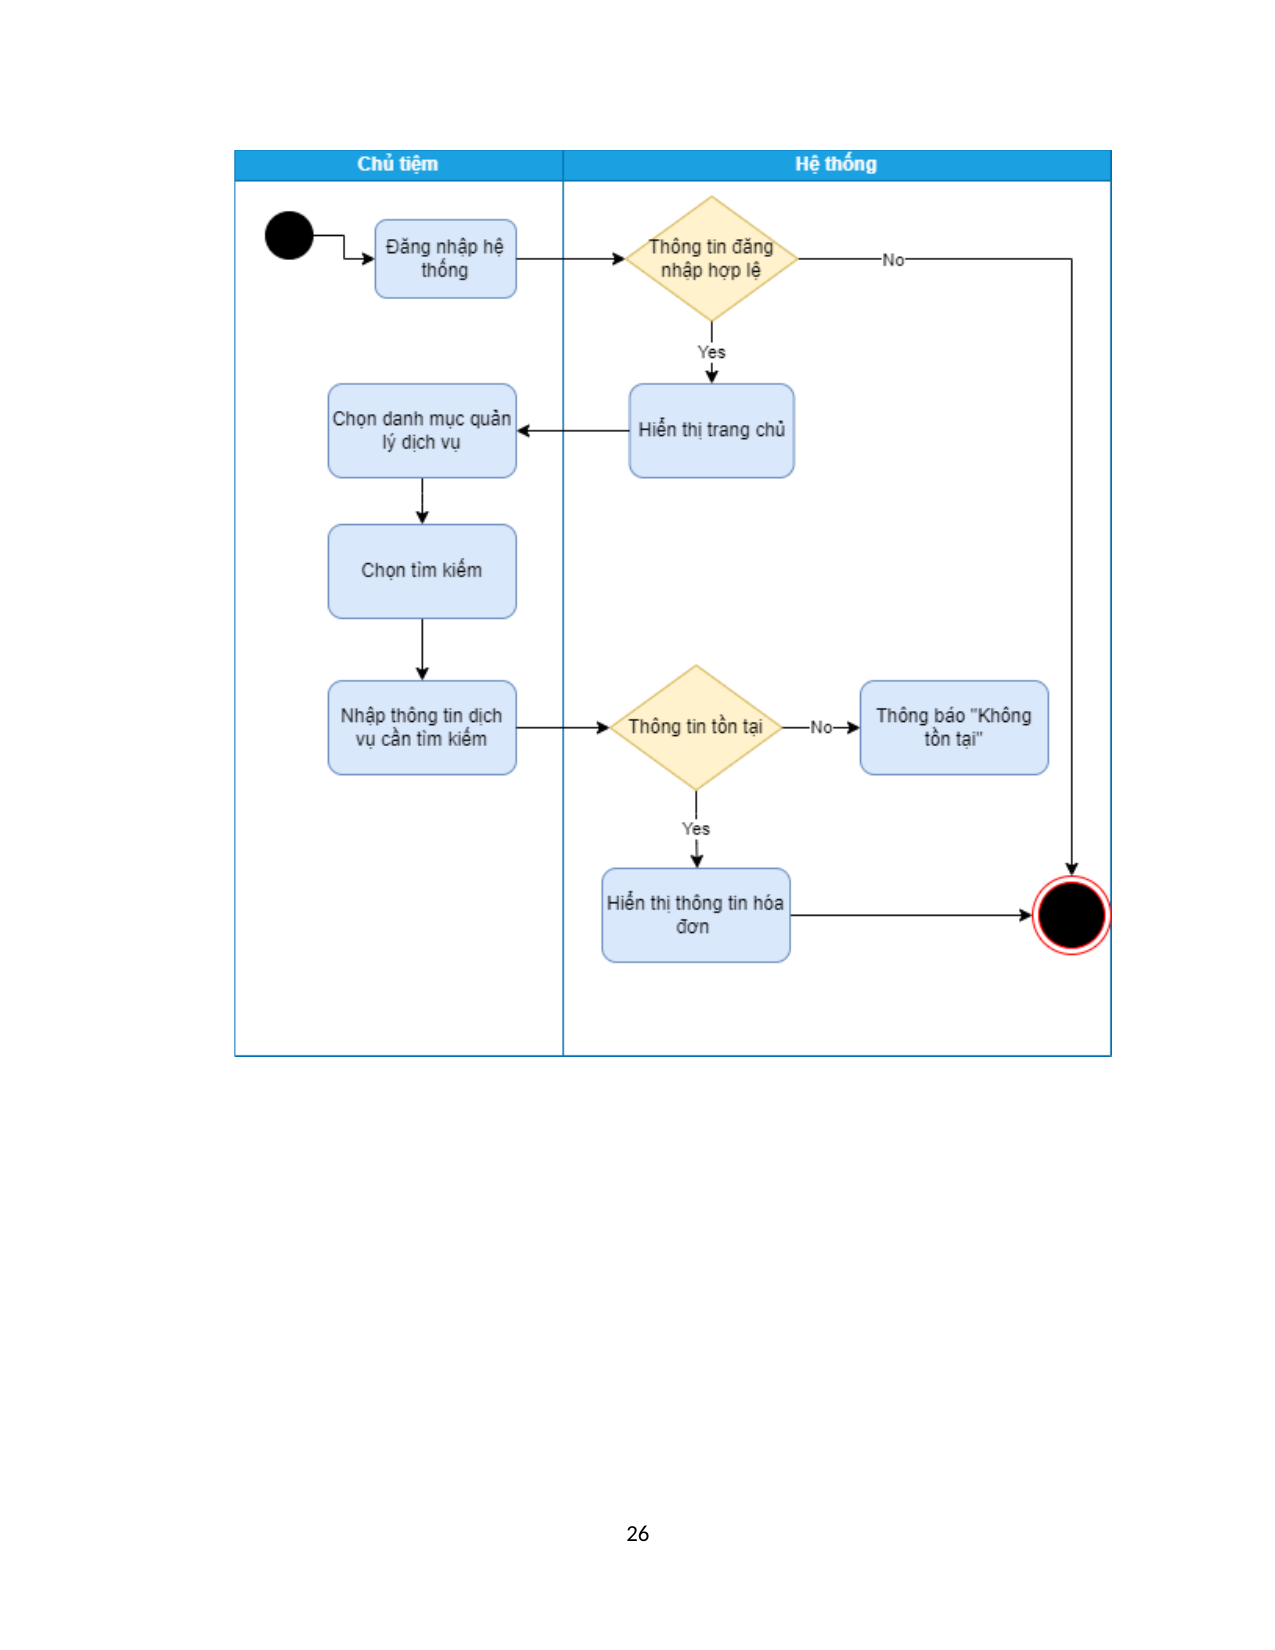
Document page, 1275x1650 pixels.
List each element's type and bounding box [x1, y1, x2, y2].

picture [234, 150, 1112, 1057]
